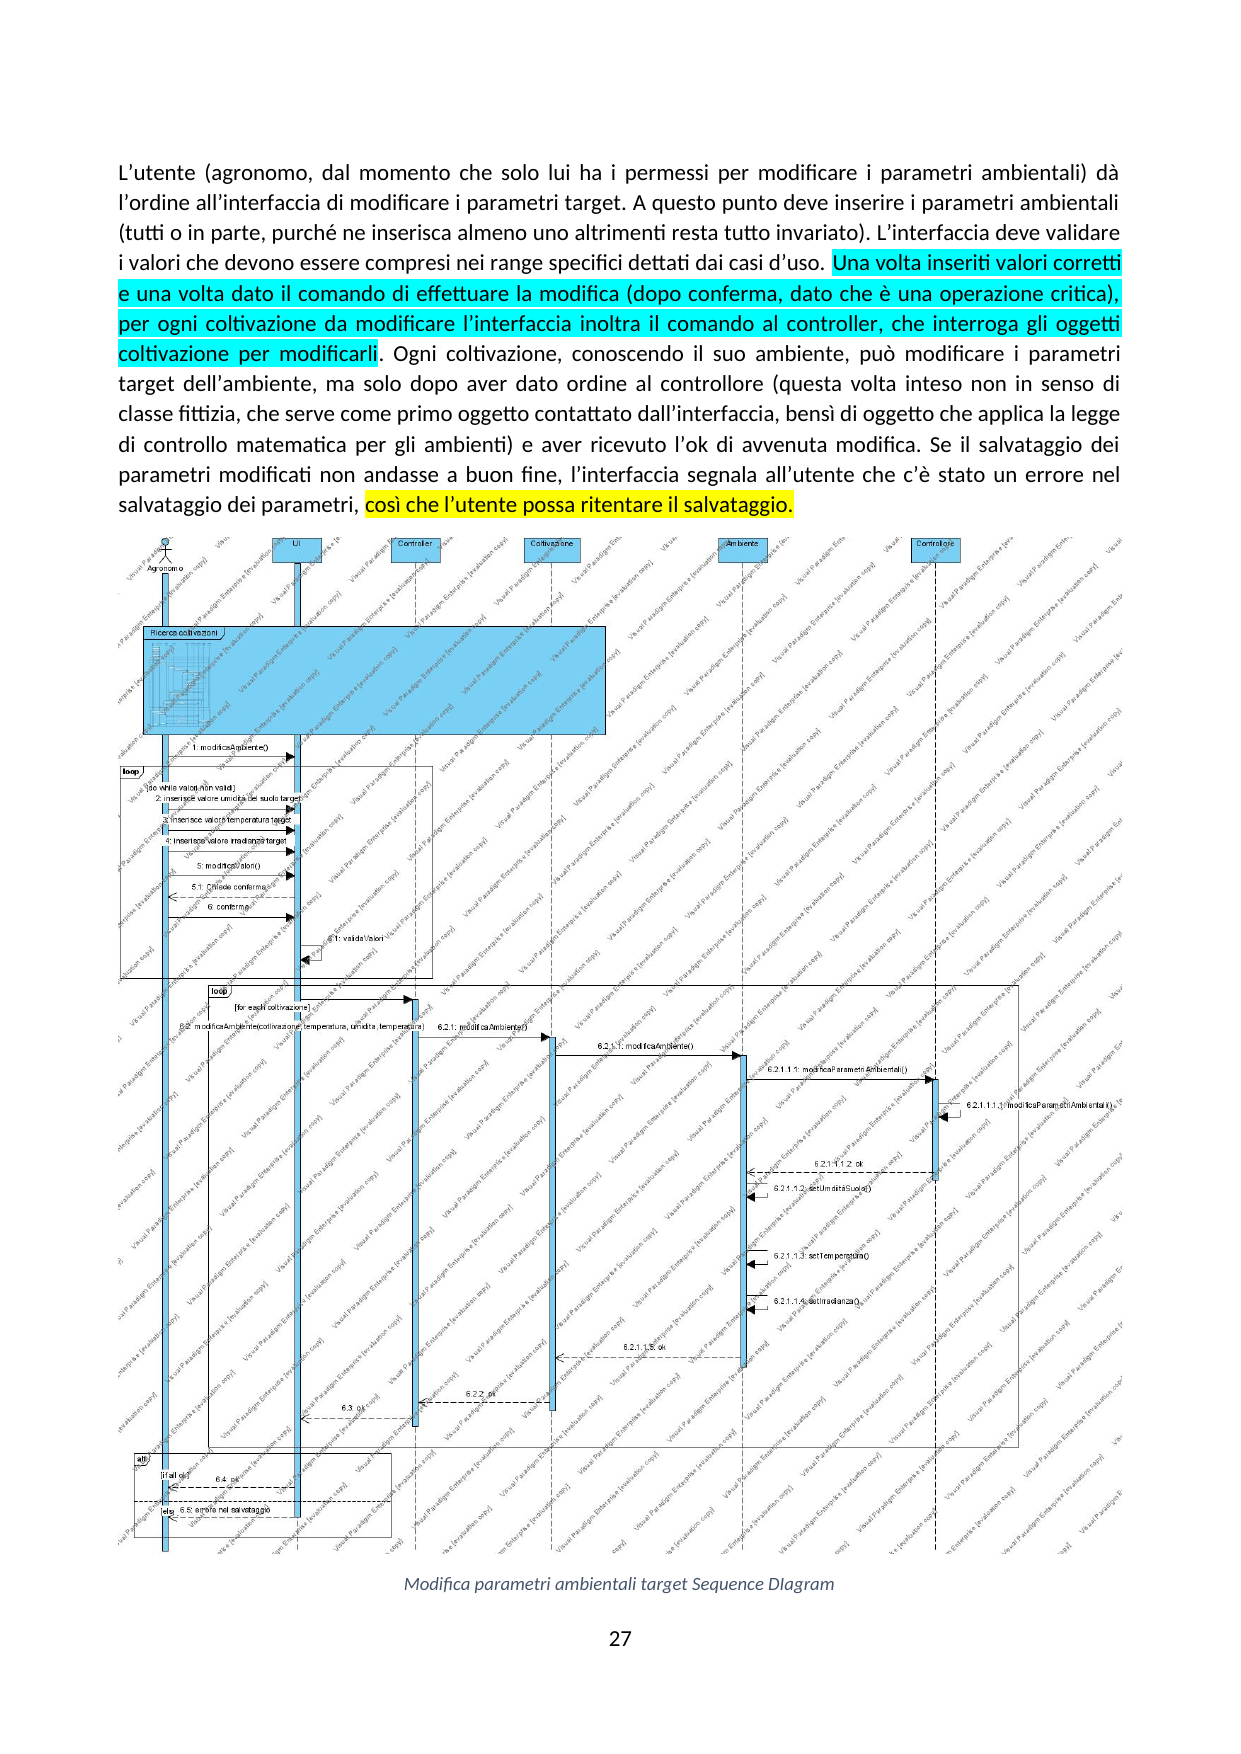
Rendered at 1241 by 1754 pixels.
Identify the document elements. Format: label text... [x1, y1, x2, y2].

picture [118, 537, 1123, 1554]
text Modifica parametri ambientali target Sequence DIagram [118, 1572, 1122, 1595]
text L’utente (agronomo, dal momento che solo lui ha i permessi per modificare i parametri ambientali) dà l’ordine all’interfaccia di modificare i parametri target. A questo punto deve inserire i parametri ambientali (tutti o in parte, purché ne inserisca almeno uno altrimenti resta tutto invariato). L’interfaccia deve validare i valori che devono essere compresi nei range specifici dettati dai casi d’uso. Una volta inseriti valori corretti e una volta dato il comando di effettuare la modifica (dopo conferma, dato che è una operazione critica), per ogni coltivazione da modificare l’interfaccia inoltra il comando al controller, che interroga gli oggetti coltivazione per modificarli. Ogni coltivazione, conoscendo il suo ambiente, può modificare i parametri target dell’ambiente, ma solo dopo aver dato ordine al controllore (questa volta inteso non in senso di classe fittizia, che serve come primo oggetto contattato dall’interfaccia, bensì di oggetto che applica la legge di controllo matematica per gli ambienti) e aver ricevuto l’ok di avvenuta modifica. Se il salvataggio dei parametri modificati non andasse a buon fine, l’interfaccia segnala all’utente che c’è stato un errore nel salvataggio dei parametri, così che l’utente possa ritentare il salvataggio. [118, 337, 1122, 518]
text L’utente (agronomo, dal momento che solo lui ha i permessi per modificare i parametri ambientali) dà l’ordine all’interfaccia di modificare i parametri target. A questo punto deve inserire i parametri ambientali (tutti o in parte, purché ne inserisca almeno uno altrimenti resta tutto invariato). L’interfaccia deve validare i valori che devono essere compresi nei range specifici dettati dai casi d’uso. Una volta inseriti valori corretti e una volta dato il comando di effettuare la modifica (dopo conferma, dato che è una operazione critica), per ogni coltivazione da modificare l’interfaccia inoltra il comando al controller, che interroga gli oggetti coltivazione per modificarli. Ogni coltivazione, conoscendo il suo ambiente, può modificare i parametri target dell’ambiente, ma solo dopo aver dato ordine al controllore (questa volta inteso non in senso di classe fittizia, che serve come primo oggetto contattato dall’interfaccia, bensì di oggetto che applica la legge di controllo matematica per gli ambienti) e aver ricevuto l’ok di avvenuta modifica. Se il salvataggio dei parametri modificati non andasse a buon fine, l’interfaccia segnala all’utente che c’è stato un errore nel salvataggio dei parametri, così che l’utente possa ritentare il salvataggio. [118, 158, 1122, 279]
